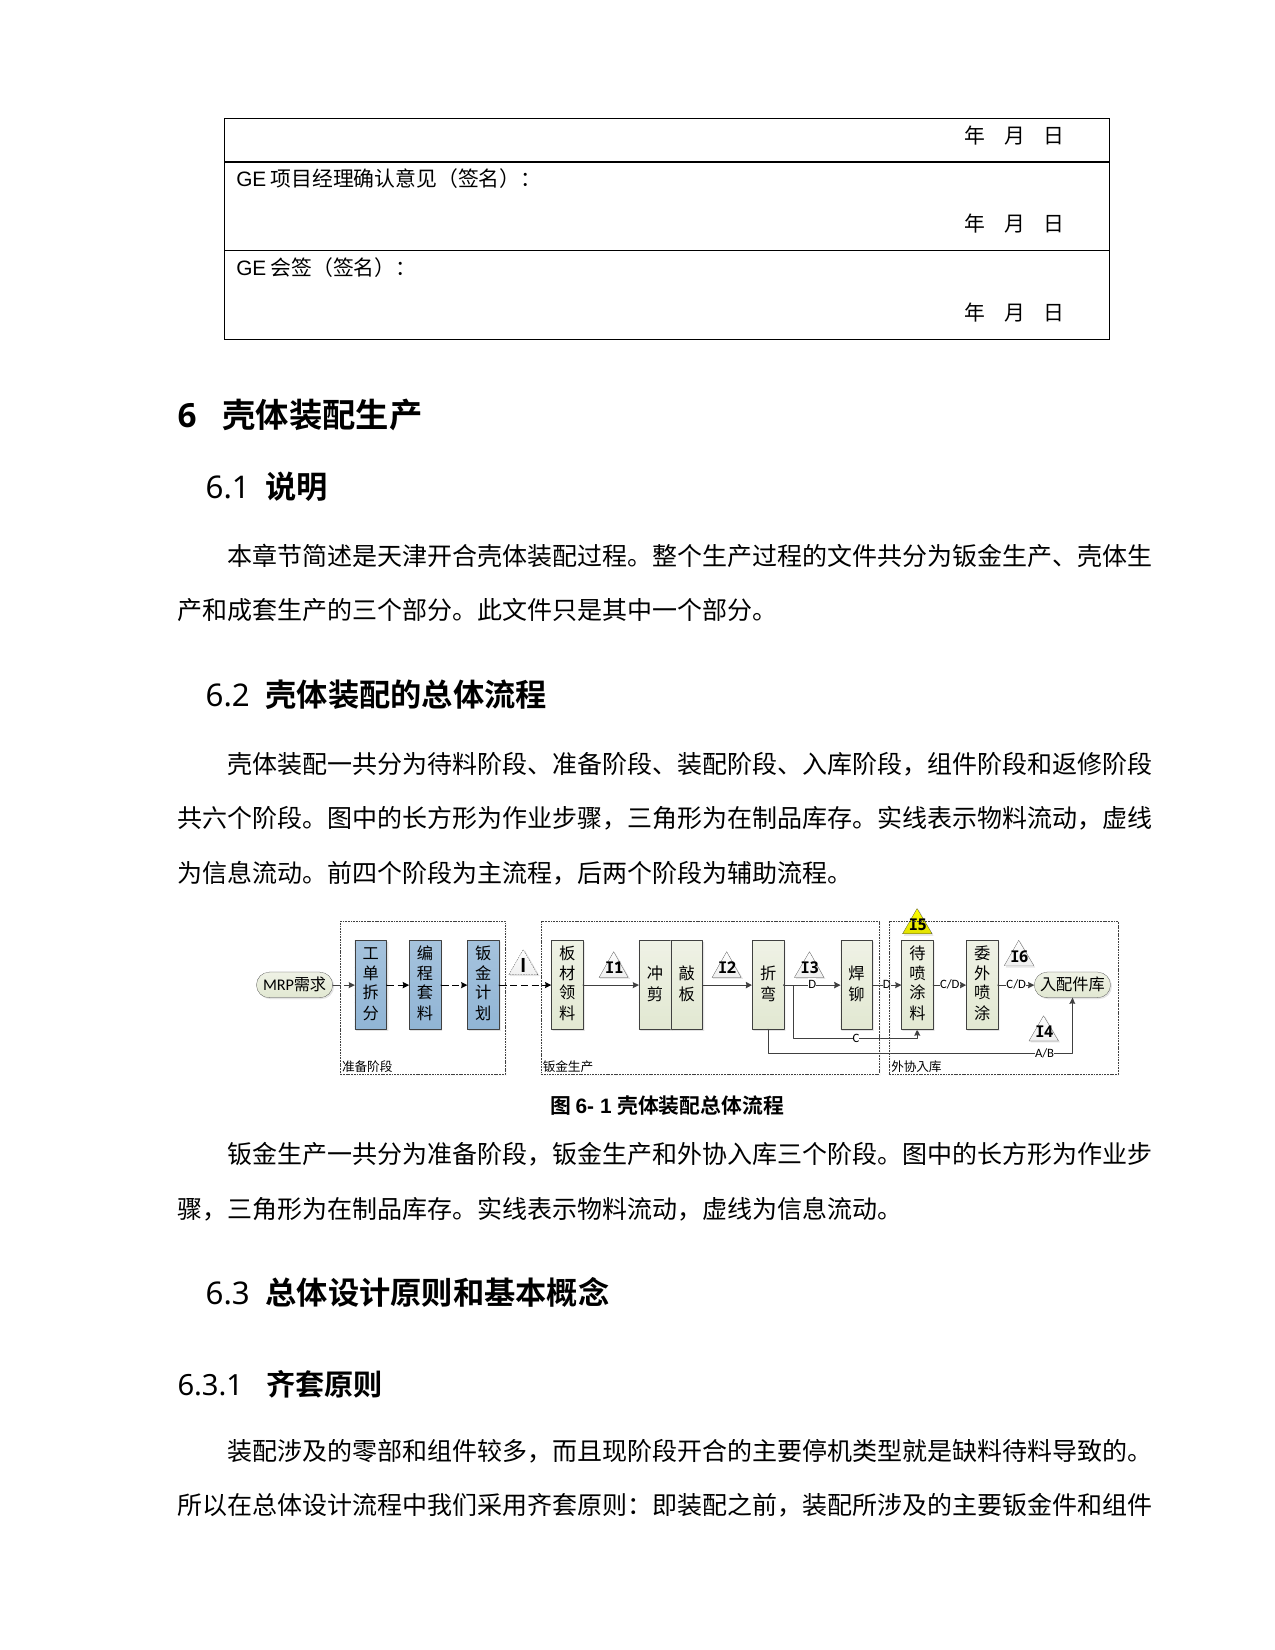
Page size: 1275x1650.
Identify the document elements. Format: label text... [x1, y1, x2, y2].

subtitle 总体设计原则和基本概念 [205, 1268, 1157, 1314]
subtitle 齐套原则 [177, 1362, 1157, 1404]
text 壳体装配一共分为待料阶段、准备阶段、装配阶段、入库阶段，组件阶段和返修阶段共六个阶段。图中的长方形为作业步骤，三角形为在制品库存。实线表示物料流动，虚线为信息流动。前四个阶段为主流程，后两个阶段为辅助流程。 [177, 744, 1157, 889]
table_cell GE会签（签名）： 年 月 日 [225, 251, 1109, 338]
text 图6- 1 壳体装配总体流程 [177, 1089, 1157, 1120]
text 本章节简述是天津开合壳体装配过程。整个生产过程的文件共分为钣金生产、壳体生产和成套生产的三个部分。此文件只是其中一个部分。 [177, 536, 1157, 627]
subtitle 壳体装配的总体流程 [205, 670, 1157, 715]
subtitle 说明 [205, 462, 1157, 507]
table_cell 开合会签（签名）： 年 月 日 [225, 119, 1109, 161]
subtitle 壳体装配生产 [177, 388, 1157, 437]
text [177, 1431, 1157, 1522]
text 钣金生产一共分为准备阶段，钣金生产和外协入库三个阶段。图中的长方形为作业步骤，三角形为在制品库存。实线表示物料流动，虚线为信息流动。 [177, 1135, 1157, 1225]
table_cell GE项目经理确认意见（签名）： 年 月 日 [225, 163, 1109, 250]
